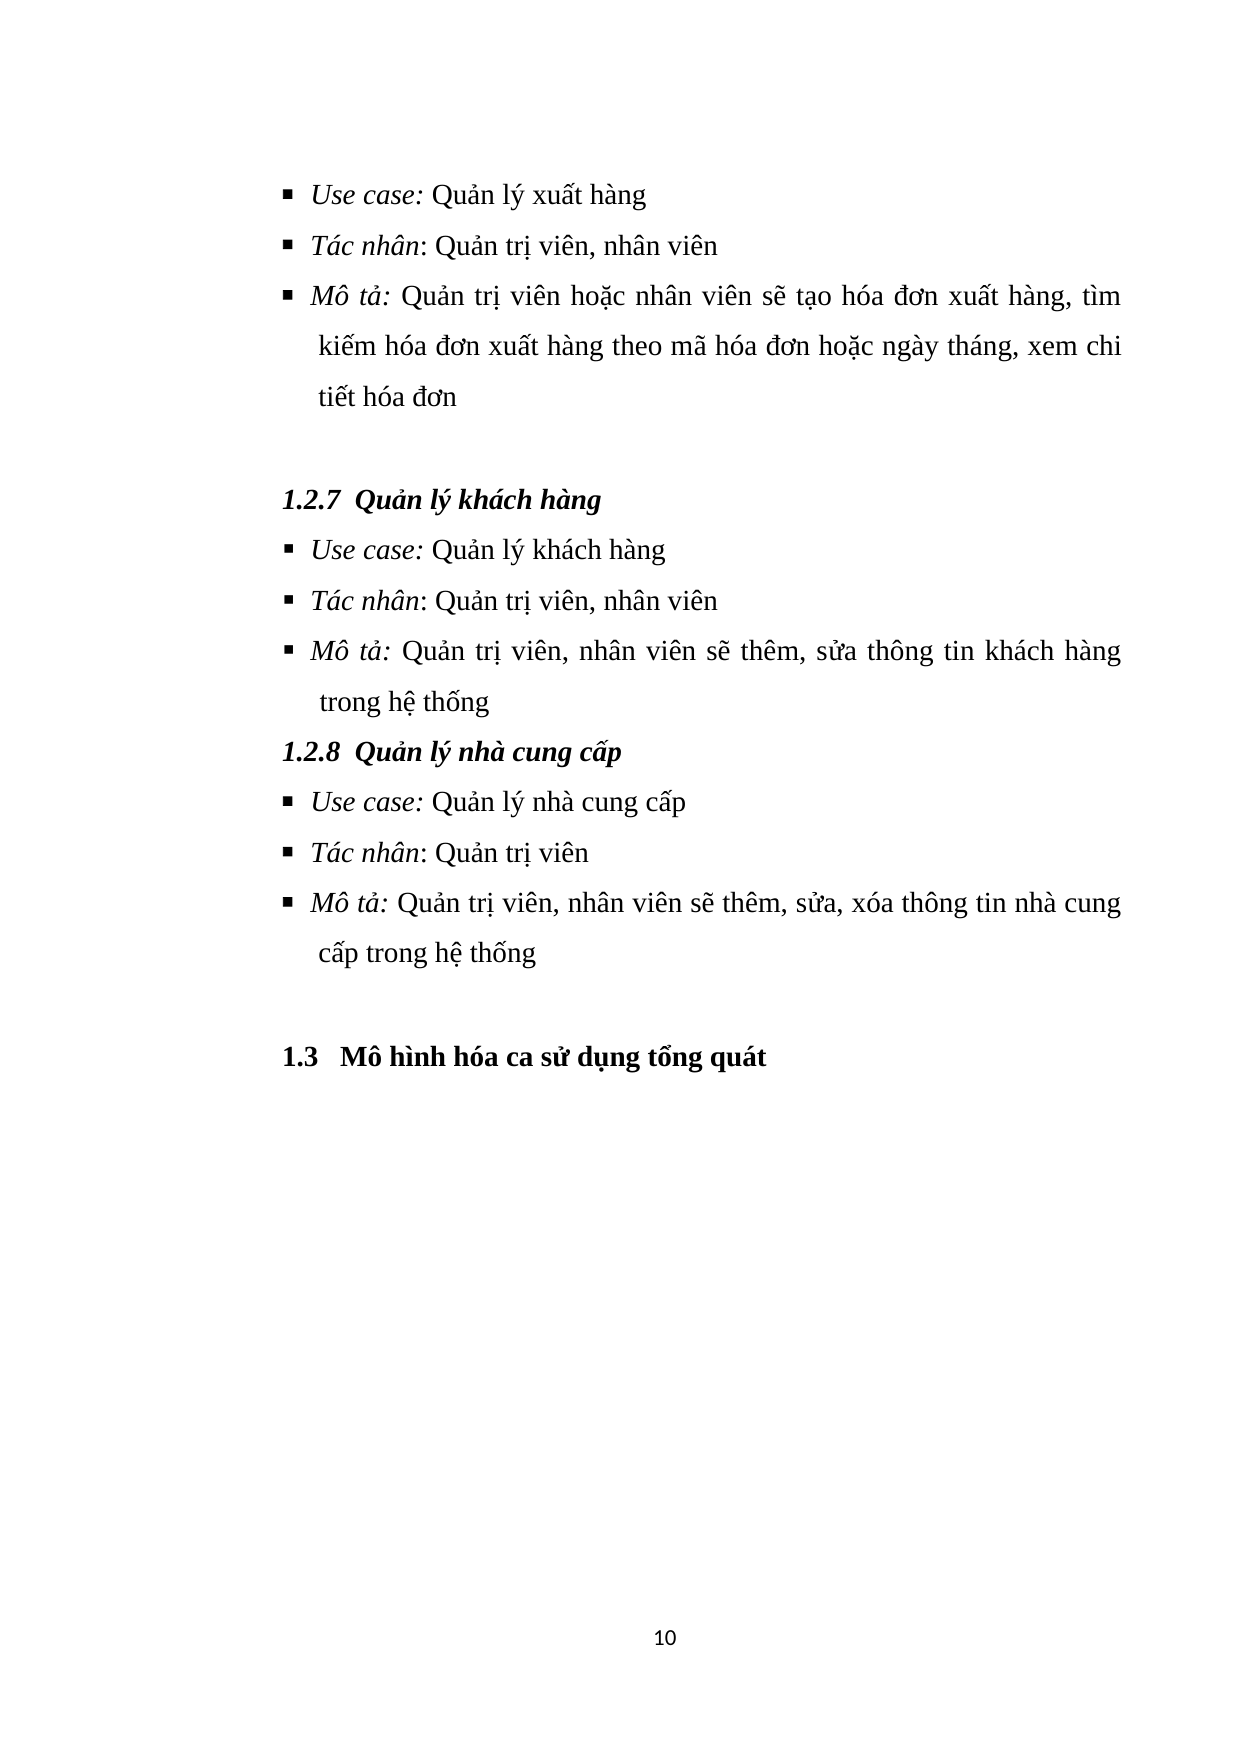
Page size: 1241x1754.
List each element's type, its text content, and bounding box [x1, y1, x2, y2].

list Quản lý khách hàng [207, 482, 1122, 516]
list Use case: Quản lý khách hàng [282, 532, 1122, 566]
list Mô tả: Quản trị viên, nhân viên sẽ thêm, sửa, xóa thông tin nhà cung cấp trong hệ thống [281, 885, 1122, 969]
list Tác nhân: Quản trị viên, nhân viên [281, 228, 1122, 261]
list Mô tả: Quản trị viên, nhân viên sẽ thêm, sửa thông tin khách hàng trong hệ thống [282, 633, 1122, 717]
list Quản lý nhà cung cấp [207, 734, 1122, 767]
list Mô tả: Quản trị viên hoặc nhân viên sẽ tạo hóa đơn xuất hàng, tìm kiếm hóa đơn xuất hàng theo mã hóa đơn hoặc ngày tháng, xem chi tiết hóa đơn [281, 278, 1122, 412]
list Tác nhân: Quản trị viên, nhân viên [282, 583, 1122, 616]
list Use case: Quản lý nhà cung cấp [281, 784, 1122, 818]
list Use case: Quản lý xuất hàng [281, 177, 1122, 211]
list Tác nhân: Quản trị viên [281, 835, 1122, 868]
list Mô hình hóa ca sử dụng tổng quát [207, 1039, 1122, 1072]
